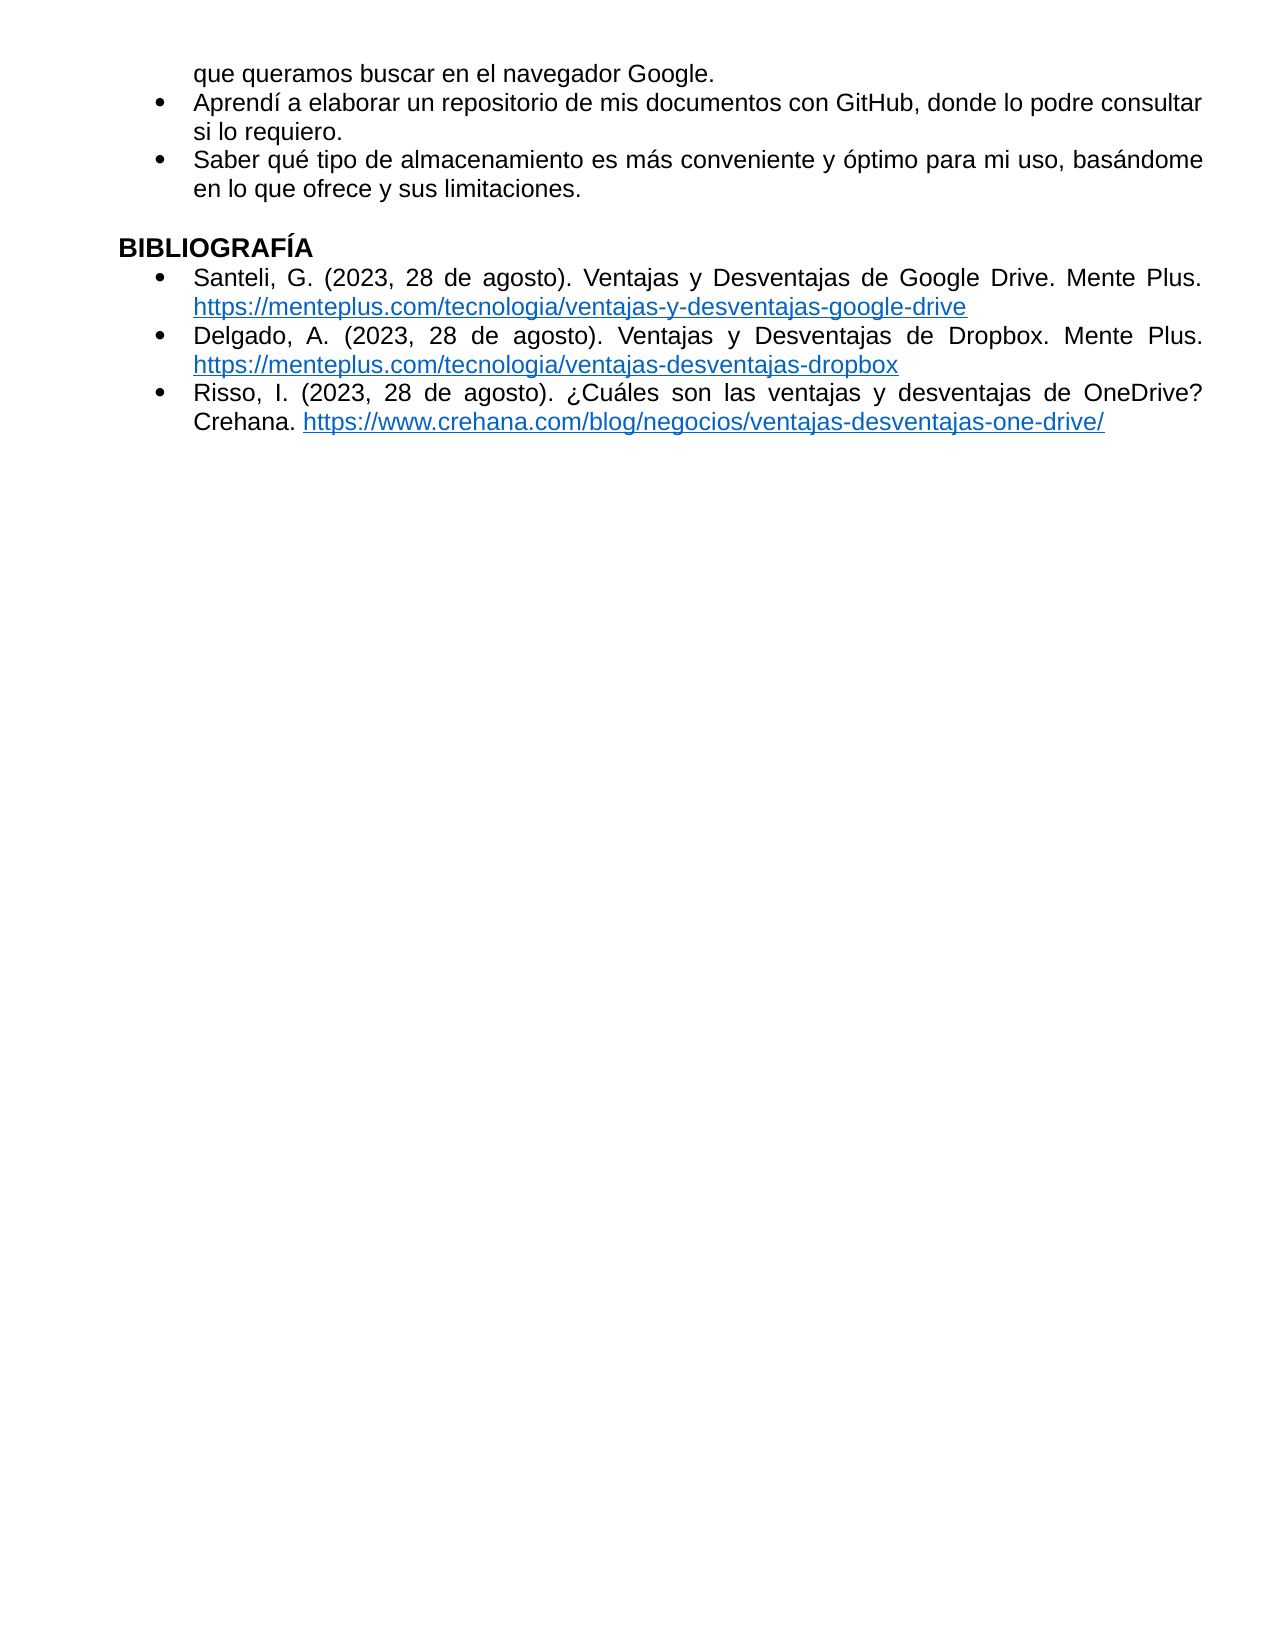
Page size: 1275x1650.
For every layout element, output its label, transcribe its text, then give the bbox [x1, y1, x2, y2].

list Saber qué tipo de almacenamiento es más conveniente y óptimo para mi uso, basándome en lo que ofrece y sus limitaciones. [156, 146, 1205, 203]
list Aprendí a elaborar un repositorio de mis documentos con GitHub, donde lo podre consultar si lo requiero. [156, 88, 1205, 146]
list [156, 59, 1205, 88]
list Delgado, A. (2023, 28 de agosto). Ventajas y Desventajas de Dropbox. Mente Plus. https://menteplus.com/tecnologia/ventajas-desventajas-dropbox [156, 321, 1205, 378]
text BIBLIOGRAFÍA [118, 232, 1205, 263]
list Santeli, G. (2023, 28 de agosto). Ventajas y Desventajas de Google Drive. Mente Plus. https://menteplus.com/tecnologia/ventajas-y-desventajas-google-drive [156, 263, 1205, 321]
list Risso, I. (2023, 28 de agosto). ¿Cuáles son las ventajas y desventajas de OneDrive? Crehana. https://www.crehana.com/blog/negocios/ventajas-desventajas-one-drive/ [156, 378, 1205, 436]
